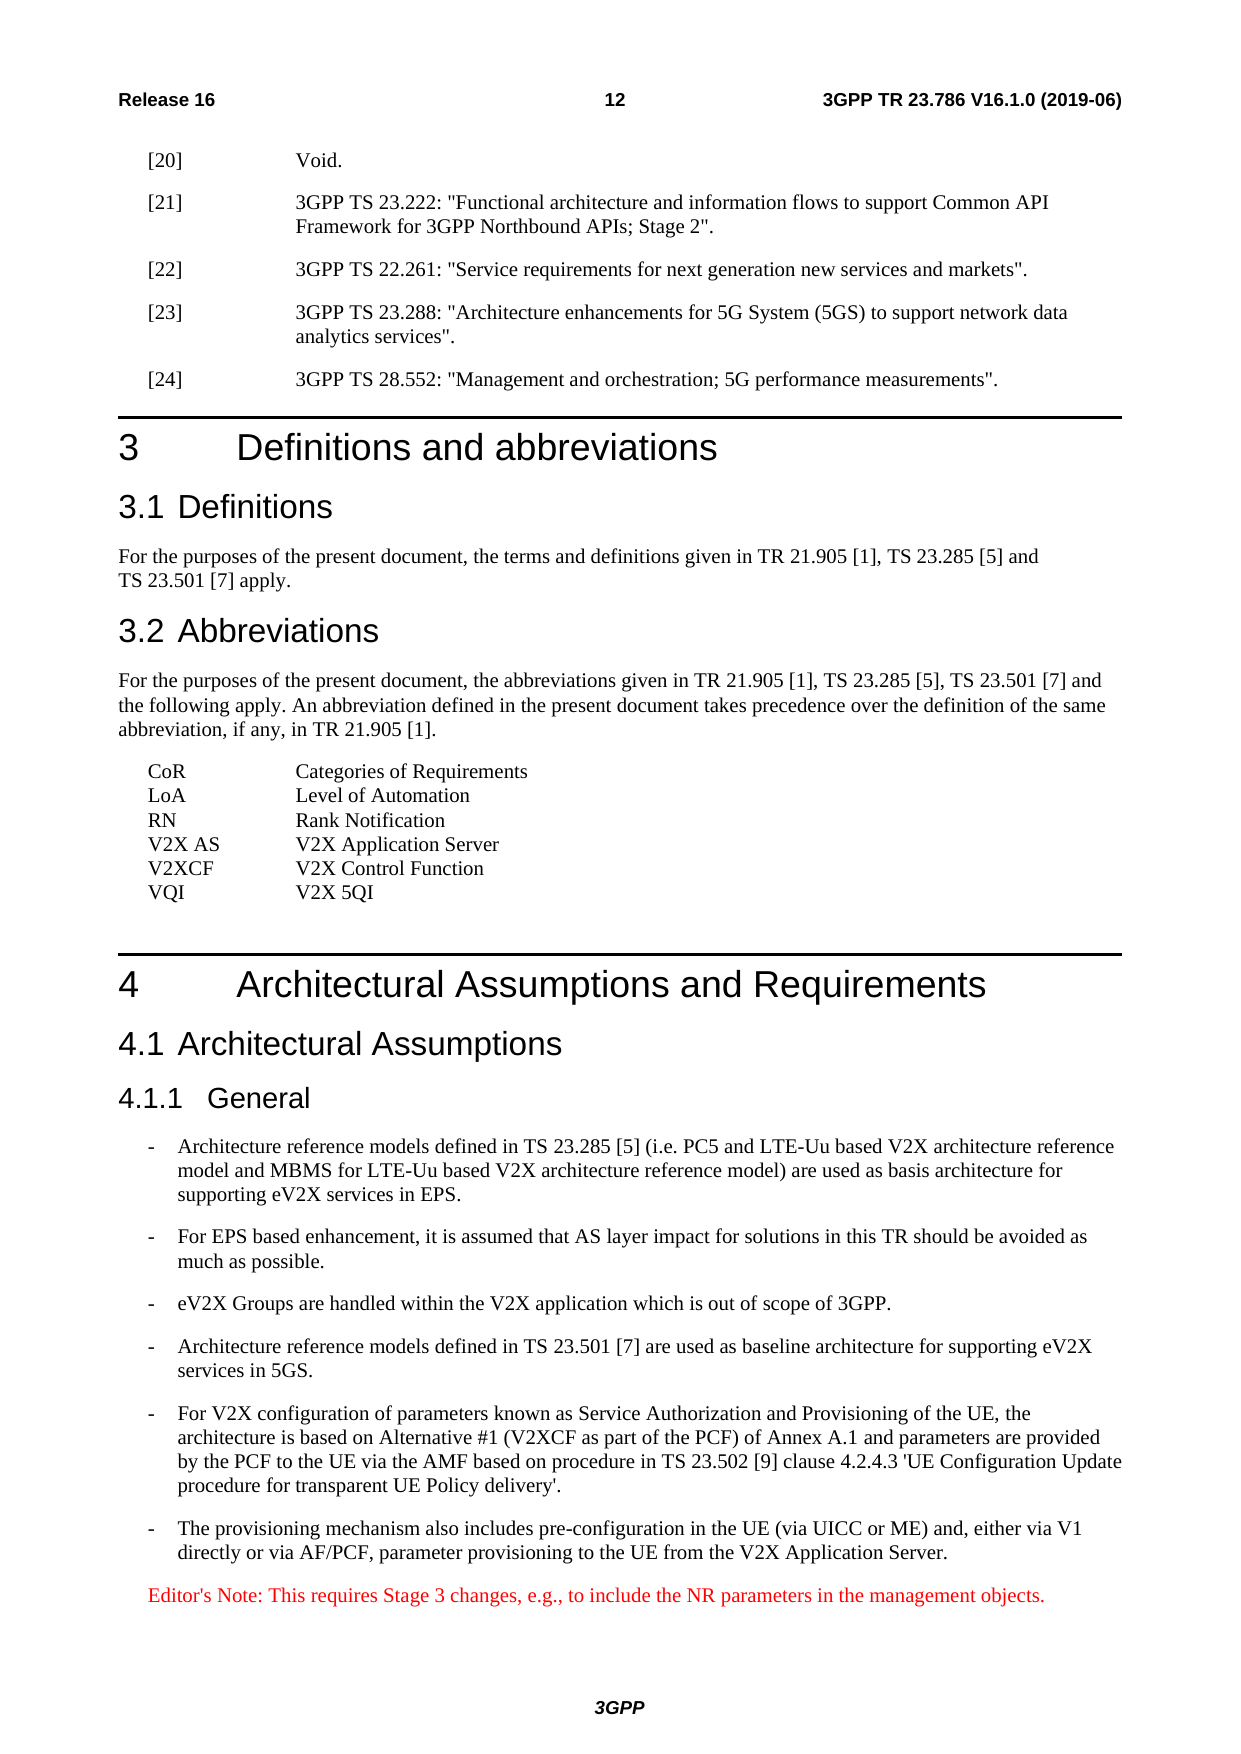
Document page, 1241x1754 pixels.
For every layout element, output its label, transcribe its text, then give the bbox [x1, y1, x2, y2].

text LoA Level of Automation [148, 783, 1122, 807]
text - For EPS based enhancement, it is assumed that AS layer impact for solutions in this TR should be avoided as much as possible. [148, 1224, 1122, 1273]
text [23] 3GPP TS 23.288: "Architecture enhancements for 5G System (5GS) to support network data analytics services". [148, 300, 1122, 348]
text - For V2X configuration of parameters known as Service Authorization and Provisioning of the UE, the architecture is based on Alternative #1 (V2XCF as part of the PCF) of Annex A.1 and parameters are provided by the PCF to the UE via the AMF based on procedure in TS 23.502 [9] clause 4.2.4.3 'UE Configuration Update procedure for transparent UE Policy delivery'. [148, 1401, 1122, 1497]
subtitle 3.1 Definitions [118, 487, 1122, 526]
text [24] 3GPP TS 28.552: "Management and orchestration; 5G performance measurements". [148, 367, 1122, 391]
text RN Rank Notification [148, 807, 1122, 832]
text - Architecture reference models defined in TS 23.501 [7] are used as baseline architecture for supporting eV2X services in 5GS. [148, 1334, 1122, 1382]
text V2XCF V2X Control Function [148, 856, 1122, 880]
text - Architecture reference models defined in TS 23.285 [5] (i.e. PC5 and LTE-Uu based V2X architecture reference model and MBMS for LTE-Uu based V2X architecture reference model) are used as basis architecture for supporting eV2X services in EPS. [148, 1133, 1122, 1206]
text For the purposes of the present document, the terms and definitions given in TR 21.905 [1], TS 23.285 [5] and TS 23.501 [7] apply. [118, 544, 1122, 592]
subtitle 3 Definitions and abbreviations [118, 419, 1122, 468]
text Editor's Note: This requires Stage 3 changes, e.g., to include the NR parameters in the management objects. [148, 1583, 1122, 1607]
text [21] 3GPP TS 23.222: "Functional architecture and information flows to support Common API Framework for 3GPP Northbound APIs; Stage 2". [148, 190, 1122, 238]
text - eV2X Groups are handled within the V2X application which is out of scope of 3GPP. [148, 1291, 1122, 1315]
text V2X AS V2X Application Server [148, 832, 1122, 856]
text [22] 3GPP TS 22.261: "Service requirements for next generation new services and markets". [148, 257, 1122, 281]
text CoR Categories of Requirements [148, 759, 1122, 783]
subtitle 4.1.1 General [118, 1081, 1122, 1115]
text - The provisioning mechanism also includes pre-configuration in the UE (via UICC or ME) and, either via V1 directly or via AF/PCF, parameter provisioning to the UE from the V2X Application Server. [148, 1516, 1122, 1564]
text VQI V2X 5QI [148, 880, 1122, 904]
subtitle 3.2 Abbreviations [118, 611, 1122, 650]
text For the purposes of the present document, the abbreviations given in TR 21.905 [1], TS 23.285 [5], TS 23.501 [7] and the following apply. An abbreviation defined in the present document takes precedence over the definition of the same abbreviation, if any, in TR 21.905 [1]. [118, 668, 1122, 741]
subtitle 4 Architectural Assumptions and Requirements [118, 956, 1122, 1005]
text [20] Void. [148, 147, 1122, 172]
subtitle 4.1 Architectural Assumptions [118, 1024, 1122, 1062]
